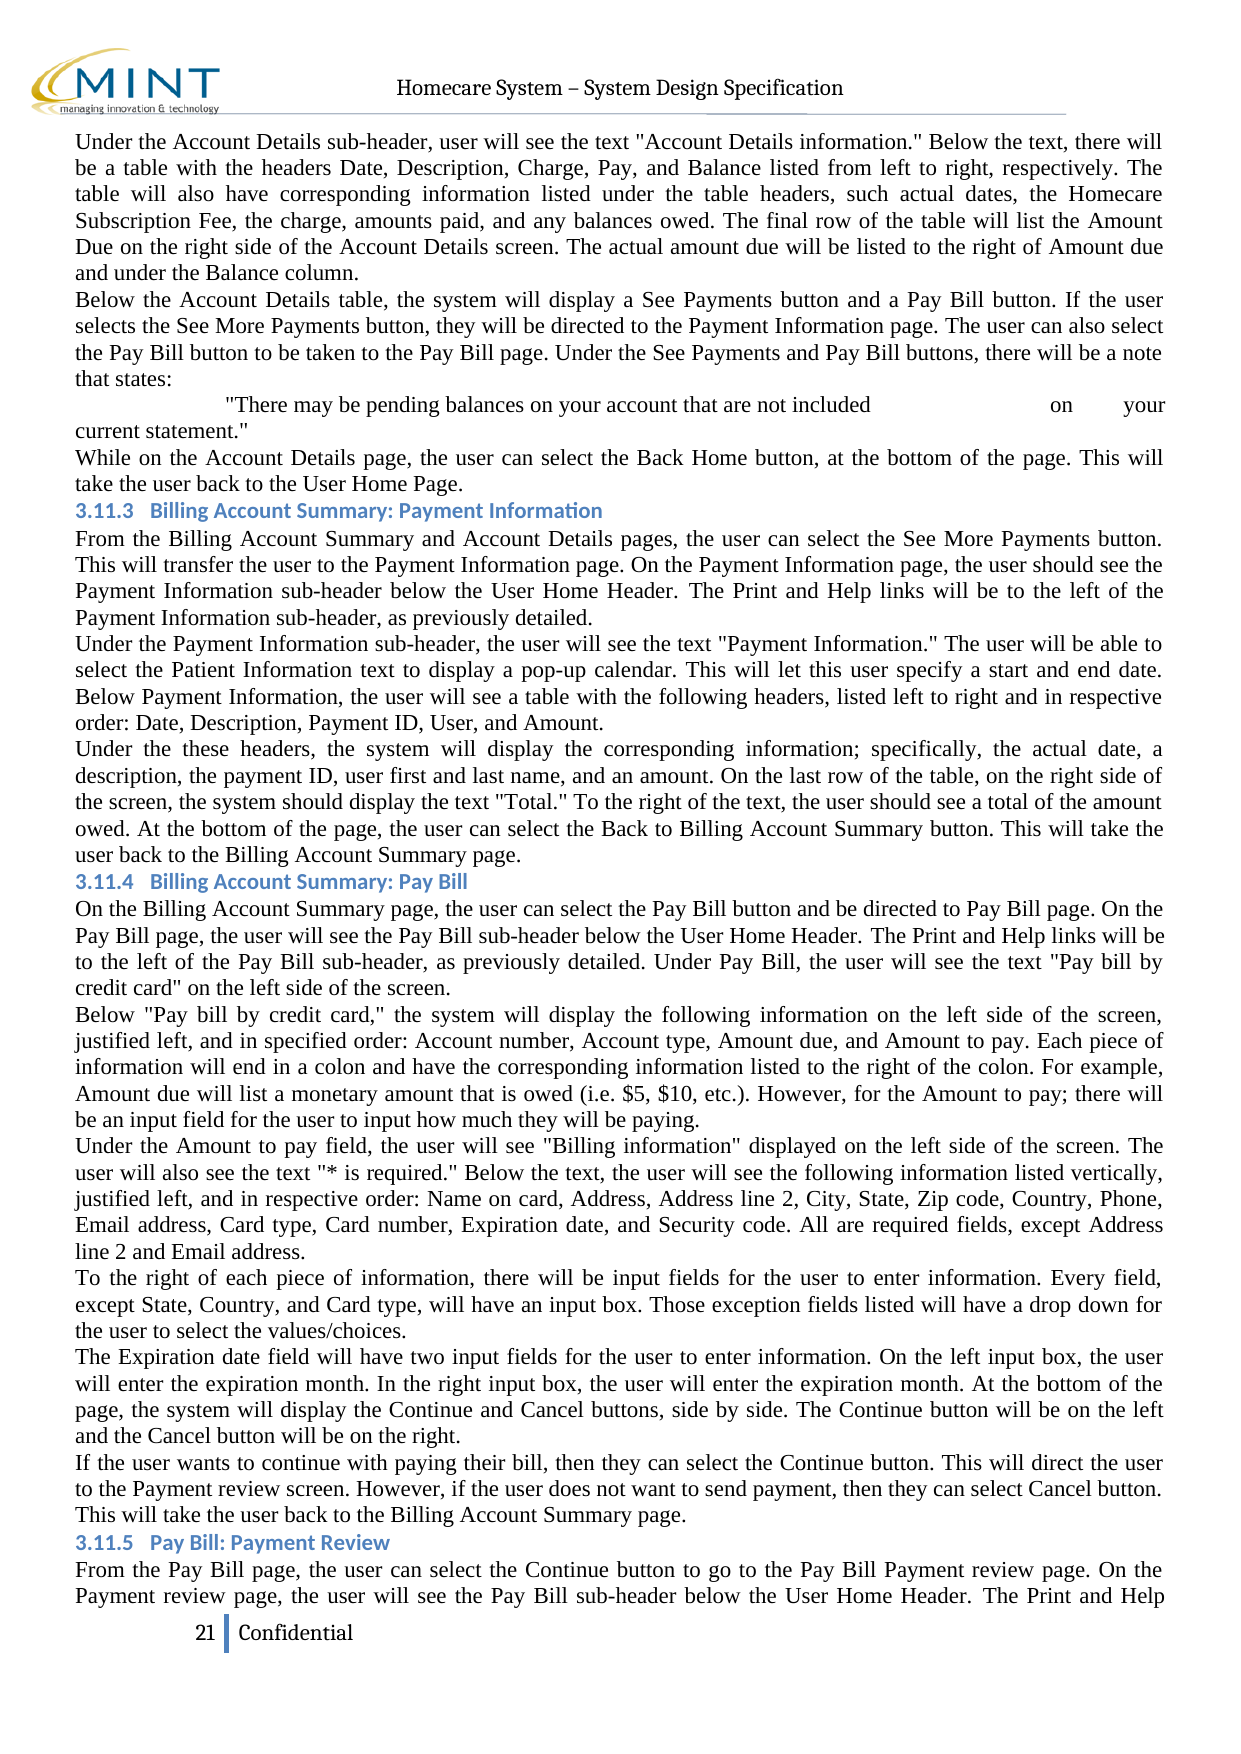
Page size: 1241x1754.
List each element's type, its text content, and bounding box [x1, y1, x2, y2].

text Below the Account Details table, the system will display a See Payments button and a Pay Bill button. If the user selects the See More Payments button, they will be directed to the Payment Information page. The user can also select the Pay Bill button to be taken to the Pay Bill page. Under the See Payments and Pay Bill buttons, there will be a note that states: [75, 286, 1165, 391]
subtitle Billing Account Summary: Payment Information [75, 497, 1165, 525]
text If the user wants to continue with paying their bill, then they can select the Continue button. This will direct the user to the Payment review screen. However, if the user does not want to send payment, then they can select Cancel button. This will take the user back to the Billing Account Summary page. [75, 1449, 1165, 1528]
text Under the these headers, the system will display the corresponding information; specifically, the actual date, a description, the payment ID, user first and last name, and an amount. On the last row of the table, on the right side of the screen, the system should display the text "Total." To the right of the text, the user should see a total of the amount owed. At the bottom of the page, the user can select the Back to Billing Account Summary button. This will take the user back to the Billing Account Summary page. [75, 736, 1165, 867]
picture [31, 48, 220, 115]
text Under the Amount to pay field, the user will see "Billing information" displayed on the left side of the screen. The user will also see the text "* is required." Below the text, the user will see the following information listed vertically, justified left, and in respective order: Name on card, Address, Address line 2, City, State, Zip code, Country, Phone, Email address, Card type, Card number, Expiration date, and Security code. All are required fields, except Address line 2 and Email address. [75, 1132, 1165, 1264]
text Under the Account Details sub-header, user will see the text "Account Details information." Below the text, there will be a table with the headers Date, Description, Charge, Pay, and Balance listed from left to right, respectively. The table will also have corresponding information listed under the table headers, such actual dates, the Homecare Subscription Fee, the charge, amounts paid, and any balances owed. The final row of the table will list the Amount Due on the right side of the Account Details screen. The actual amount due will be listed to the right of Amount due and under the Balance column. [75, 128, 1165, 286]
subtitle Pay Bill: Payment Review [75, 1528, 1165, 1556]
text To the right of each piece of information, there will be input fields for the user to enter information. Every field, except State, Country, and Card type, will have an input box. Those exception fields listed will have a drop down for the user to select the values/choices. [75, 1264, 1165, 1343]
text On the Billing Account Summary page, the user can select the Pay Bill button and be directed to Pay Bill page. On the Pay Bill page, the user will see the Pay Bill sub-header below the User Home Header. The Print and Help links will be to the left of the Pay Bill sub-header, as previously detailed. Under Pay Bill, the user will see the text "Pay bill by credit card" on the left side of the screen. [75, 895, 1165, 1001]
subtitle Billing Account Summary: Pay Bill [75, 867, 1165, 895]
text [75, 1556, 1165, 1608]
text The Expiration date field will have two input fields for the user to enter information. On the left input box, the user will enter the expiration month. In the right input box, the user will enter the expiration month. At the bottom of the page, the system will display the Continue and Cancel buttons, side by side. The Continue button will be on the left and the Cancel button will be on the right. [75, 1343, 1165, 1449]
text From the Billing Account Summary and Account Details pages, the user can select the See More Payments button. This will transfer the user to the Payment Information page. On the Payment Information page, the user should see the Payment Information sub-header below the User Home Header. The Print and Help links will be to the left of the Payment Information sub-header, as previously detailed. [75, 525, 1165, 630]
text While on the Account Details page, the user can select the Back Home button, at the bottom of the page. This will take the user back to the User Home Page. [75, 444, 1165, 497]
text Below "Pay bill by credit card," the system will display the following information on the left side of the screen, justified left, and in specified order: Account number, Account type, Amount due, and Amount to pay. Each piece of information will end in a colon and have the corresponding information listed to the right of the colon. For example, Amount due will list a monetary amount that is owed (i.e. $5, $10, etc.). However, for the Amount to pay; there will be an input field for the user to input how much they will be paying. [75, 1001, 1165, 1132]
text Under the Payment Information sub-header, the user will see the text "Payment Information." The user will be able to select the Patient Information text to display a pop-up calendar. This will let this user specify a start and end date. Below Payment Information, the user will see a table with the following headers, listed left to right and in respective order: Date, Description, Payment ID, User, and Amount. [75, 630, 1165, 736]
text "There may be pending balances on your account that are not included on your current statement." [75, 391, 1165, 444]
